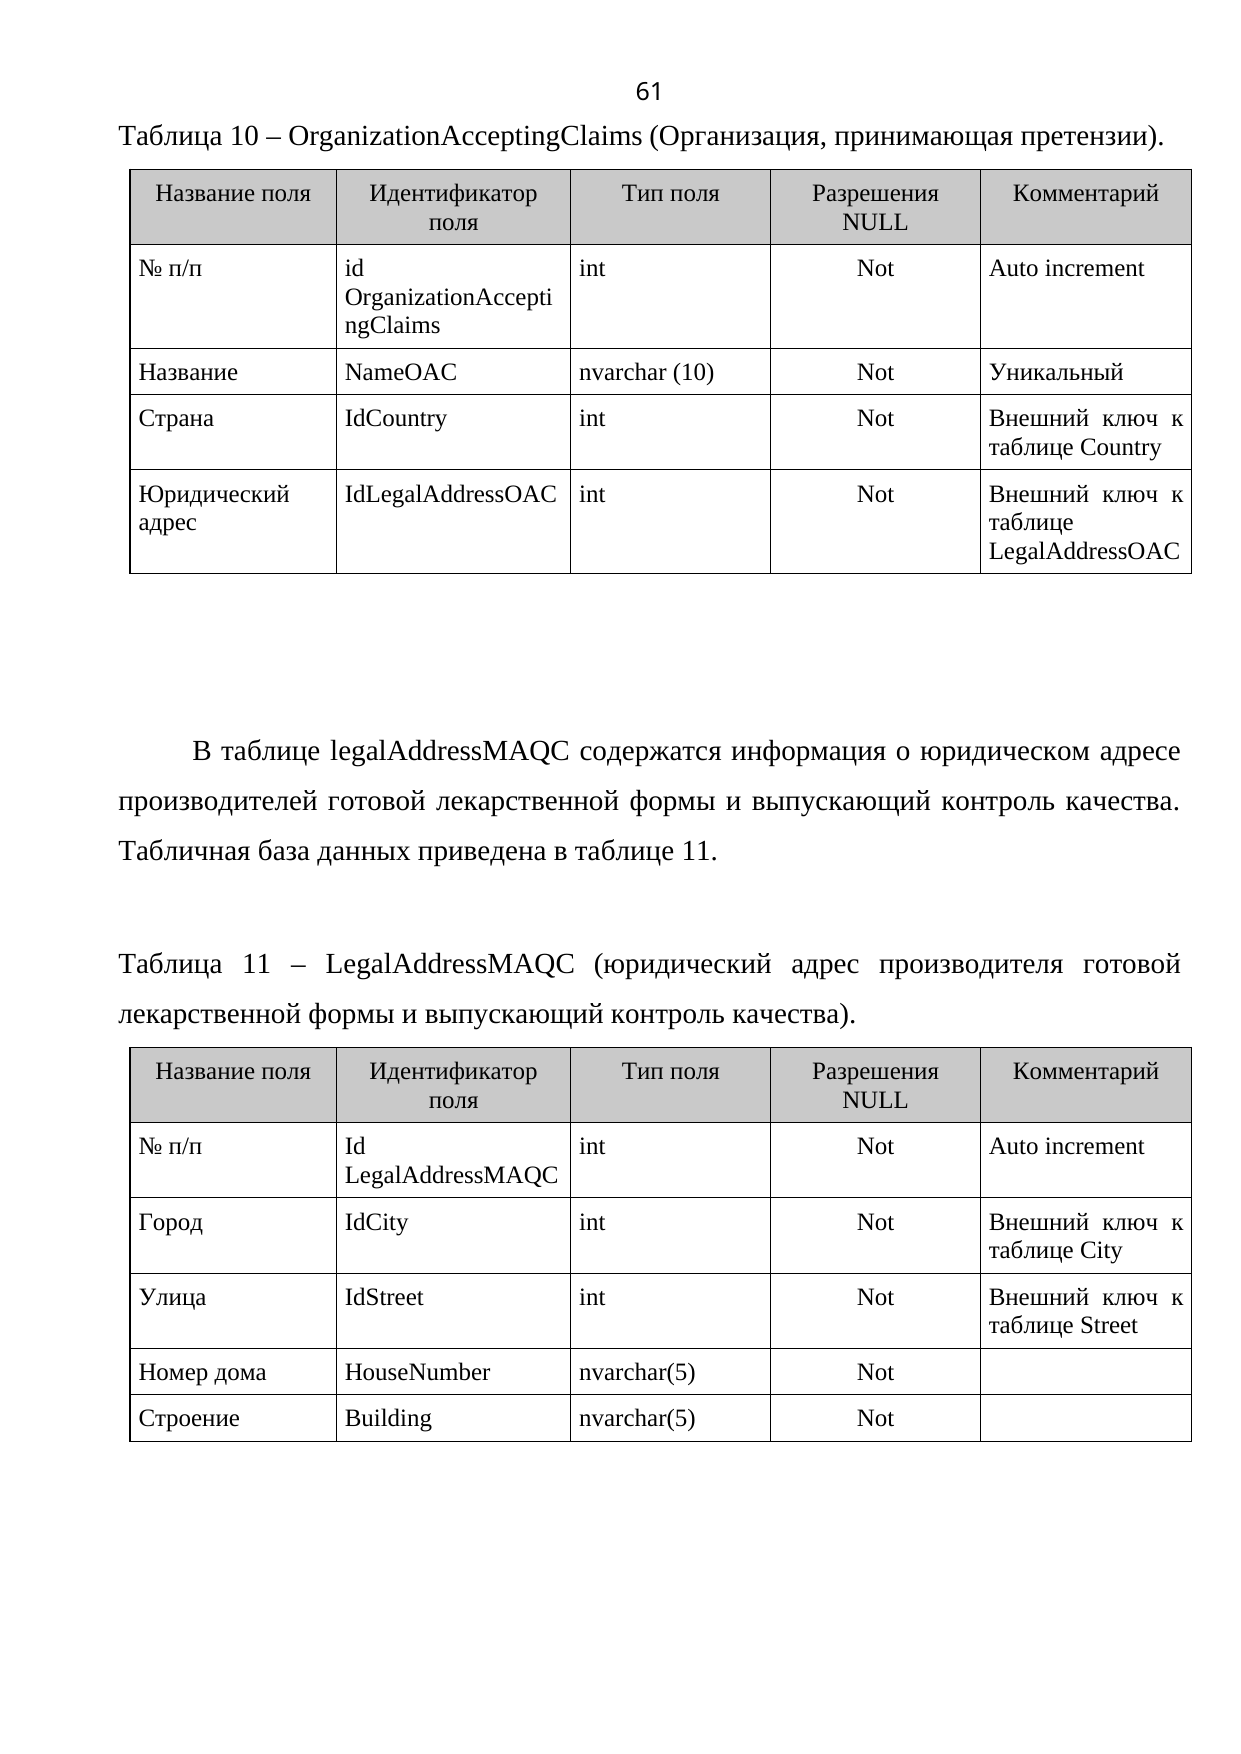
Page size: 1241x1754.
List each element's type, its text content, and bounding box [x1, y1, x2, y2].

table_cell Id LegalAddressMAQC [337, 1123, 570, 1197]
table_cell IdCountry [337, 395, 570, 469]
table_cell int [571, 1198, 770, 1272]
table_cell № п/п [131, 1123, 336, 1197]
table_cell Внешний ключ к таблице LegalAddressOAC [981, 470, 1191, 573]
table_cell int [571, 1123, 770, 1197]
table_cell nvarchar(5) [571, 1395, 770, 1441]
table_cell int [571, 245, 770, 348]
table_cell Not [771, 349, 980, 394]
table_cell Страна [131, 395, 336, 469]
table_header Идентификатор поля [337, 170, 570, 244]
table_header Идентификатор поля [337, 1048, 570, 1122]
table_cell Уникальный [981, 349, 1191, 394]
table_cell nvarchar (10) [571, 349, 770, 394]
table_cell Not [771, 470, 980, 573]
table_cell int [571, 470, 770, 573]
table_cell Улица [131, 1274, 336, 1348]
table_cell nvarchar(5) [571, 1349, 770, 1394]
table_cell HouseNumber [337, 1349, 570, 1394]
table_cell IdStreet [337, 1274, 570, 1348]
table_cell Auto increment [981, 1123, 1191, 1197]
table_header Тип поля [571, 170, 770, 244]
table_cell Not [771, 1274, 980, 1348]
table_cell Город [131, 1198, 336, 1272]
table_header Название поля [131, 1048, 336, 1122]
table_cell Not [771, 1349, 980, 1394]
table_header Тип поля [571, 1048, 770, 1122]
text Таблица 11 – LegalAddressMAQC (юридический адрес производителя готовой лекарственной формы и выпускающий контроль качества). [118, 946, 1181, 1030]
table_cell IdCity [337, 1198, 570, 1272]
table_header Разрешения NULL [771, 1048, 980, 1122]
table_cell NameOAC [337, 349, 570, 394]
table_cell Юридический адрес [131, 470, 336, 573]
table_cell Строение [131, 1395, 336, 1441]
table_cell Внешний ключ к таблице Street [981, 1274, 1191, 1348]
table_cell Not [771, 245, 980, 348]
table_cell [981, 1395, 1191, 1441]
text Таблица 10 – OrganizationAcceptingClaims (Организация, принимающая претензии). [118, 118, 1181, 152]
table_cell Not [771, 395, 980, 469]
table_cell Внешний ключ к таблице Country [981, 395, 1191, 469]
table_header Название поля [131, 170, 336, 244]
table_cell Building [337, 1395, 570, 1441]
table_cell int [571, 1274, 770, 1348]
table_cell № п/п [131, 245, 336, 348]
table_header Комментарий [981, 1048, 1191, 1122]
text В таблице legalAddressMAQC содержатся информация о юридическом адресе производителей готовой лекарственной формы и выпускающий контроль качества. Табличная база данных приведена в таблице 11. [118, 733, 1181, 867]
table_cell Внешний ключ к таблице City [981, 1198, 1191, 1272]
table_cell IdLegalAddressOAC [337, 470, 570, 573]
table_header Комментарий [981, 170, 1191, 244]
table_cell Auto increment [981, 245, 1191, 348]
table_header Разрешения NULL [771, 170, 980, 244]
table_cell Название [131, 349, 336, 394]
table_cell id OrganizationAcceptingClaims [337, 245, 570, 348]
table_cell Not [771, 1395, 980, 1441]
table_cell int [571, 395, 770, 469]
table_cell Номер дома [131, 1349, 336, 1394]
table_cell Not [771, 1198, 980, 1272]
table_cell [981, 1349, 1191, 1394]
table_cell Not [771, 1123, 980, 1197]
